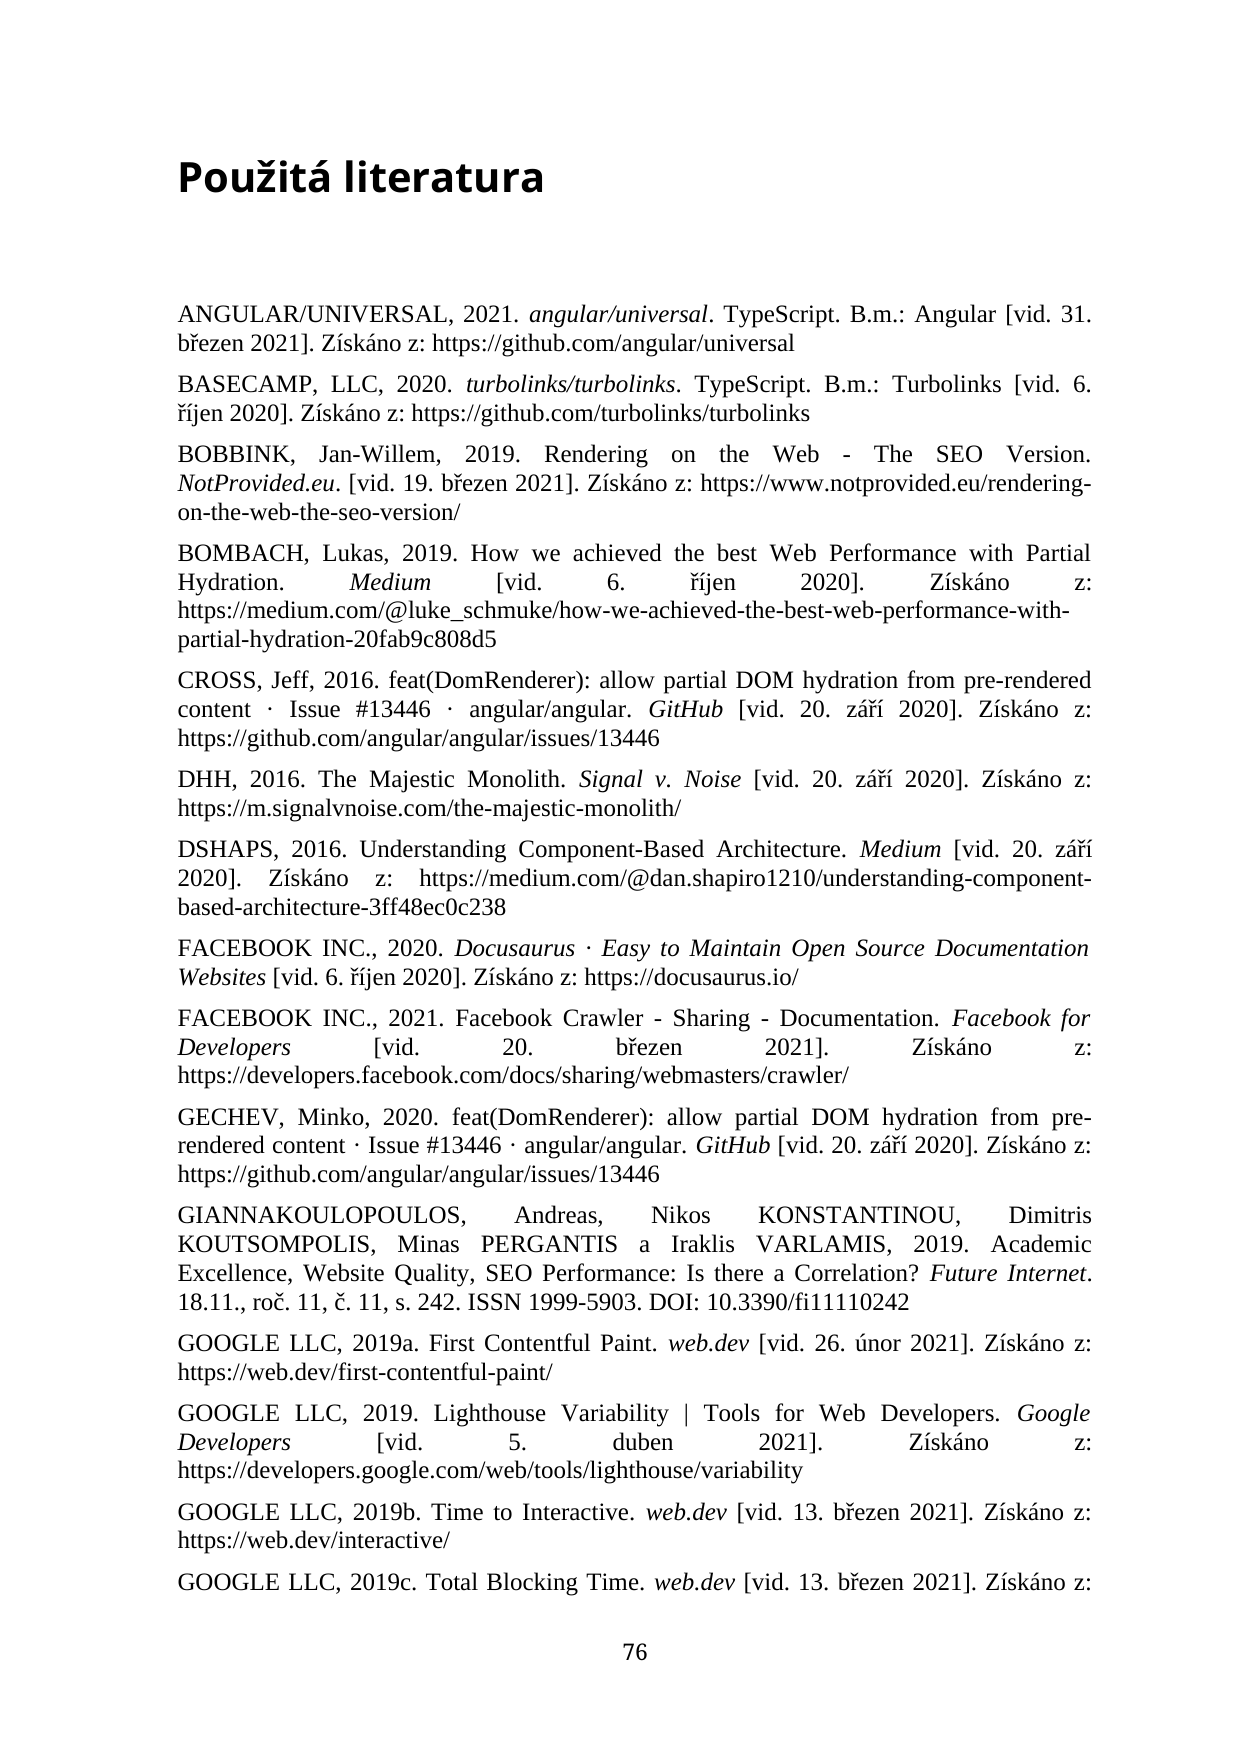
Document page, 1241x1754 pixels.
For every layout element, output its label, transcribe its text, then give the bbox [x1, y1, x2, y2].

text FACEBOOK INC., 2020. Docusaurus · Easy to Maintain Open Source Documentation Websites [vid. 6. říjen 2020]. Získáno z: https://docusaurus.io/ [177, 933, 1092, 990]
text GOOGLE LLC, 2019b. Time to Interactive. web.dev [vid. 13. březen 2021]. Získáno z: https://web.dev/interactive/ [177, 1497, 1092, 1554]
text GECHEV, Minko, 2020. feat(DomRenderer): allow partial DOM hydration from pre-rendered content · Issue #13446 · angular/angular. GitHub [vid. 20. září 2020]. Získáno z: https://github.com/angular/angular/issues/13446 [177, 1102, 1092, 1188]
text GOOGLE LLC, 2019a. First Contentful Paint. web.dev [vid. 26. únor 2021]. Získáno z: https://web.dev/first-contentful-paint/ [177, 1328, 1092, 1385]
text CROSS, Jeff, 2016. feat(DomRenderer): allow partial DOM hydration from pre-rendered content · Issue #13446 · angular/angular. GitHub [vid. 20. září 2020]. Získáno z: https://github.com/angular/angular/issues/13446 [177, 665, 1092, 752]
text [177, 1567, 1092, 1595]
text BOBBINK, Jan-Willem, 2019. Rendering on the Web - The SEO Version. NotProvided.eu. [vid. 19. březen 2021]. Získáno z: https://www.notprovided.eu/rendering-on-the-web-the-seo-version/ [177, 439, 1092, 525]
text Použitá literatura [177, 148, 1092, 204]
text GOOGLE LLC, 2019. Lighthouse Variability | Tools for Web Developers. Google Developers [vid. 5. duben 2021]. Získáno z: https://developers.google.com/web/tools/lighthouse/variability [177, 1398, 1092, 1484]
text DHH, 2016. The Majestic Monolith. Signal v. Noise [vid. 20. září 2020]. Získáno z: https://m.signalvnoise.com/the-majestic-monolith/ [177, 764, 1092, 822]
text BASECAMP, LLC, 2020. turbolinks/turbolinks. TypeScript. B.m.: Turbolinks [vid. 6. říjen 2020]. Získáno z: https://github.com/turbolinks/turbolinks [177, 369, 1092, 427]
text DSHAPS, 2016. Understanding Component-Based Architecture. Medium [vid. 20. září 2020]. Získáno z: https://medium.com/@dan.shapiro1210/understanding-component-based-architecture-3ff48ec0c238 [177, 834, 1092, 920]
text BOMBACH, Lukas, 2019. How we achieved the best Web Performance with Partial Hydration. Medium [vid. 6. říjen 2020]. Získáno z: https://medium.com/@luke_schmuke/how-we-achieved-the-best-web-performance-with-partial-hydration-20fab9c808d5 [177, 538, 1092, 653]
text GIANNAKOULOPOULOS, Andreas, Nikos KONSTANTINOU, Dimitris KOUTSOMPOLIS, Minas PERGANTIS a Iraklis VARLAMIS, 2019. Academic Excellence, Website Quality, SEO Performance: Is there a Correlation? Future Internet. 18.11., roč. 11, č. 11, s. 242. ISSN 1999-5903. DOI: 10.3390/fi11110242 [177, 1200, 1092, 1315]
text FACEBOOK INC., 2021. Facebook Crawler - Sharing - Documentation. Facebook for Developers [vid. 20. březen 2021]. Získáno z: https://developers.facebook.com/docs/sharing/webmasters/crawler/ [177, 1003, 1092, 1089]
text ANGULAR/UNIVERSAL, 2021. angular/universal. TypeScript. B.m.: Angular [vid. 31. březen 2021]. Získáno z: https://github.com/angular/universal [177, 299, 1092, 357]
